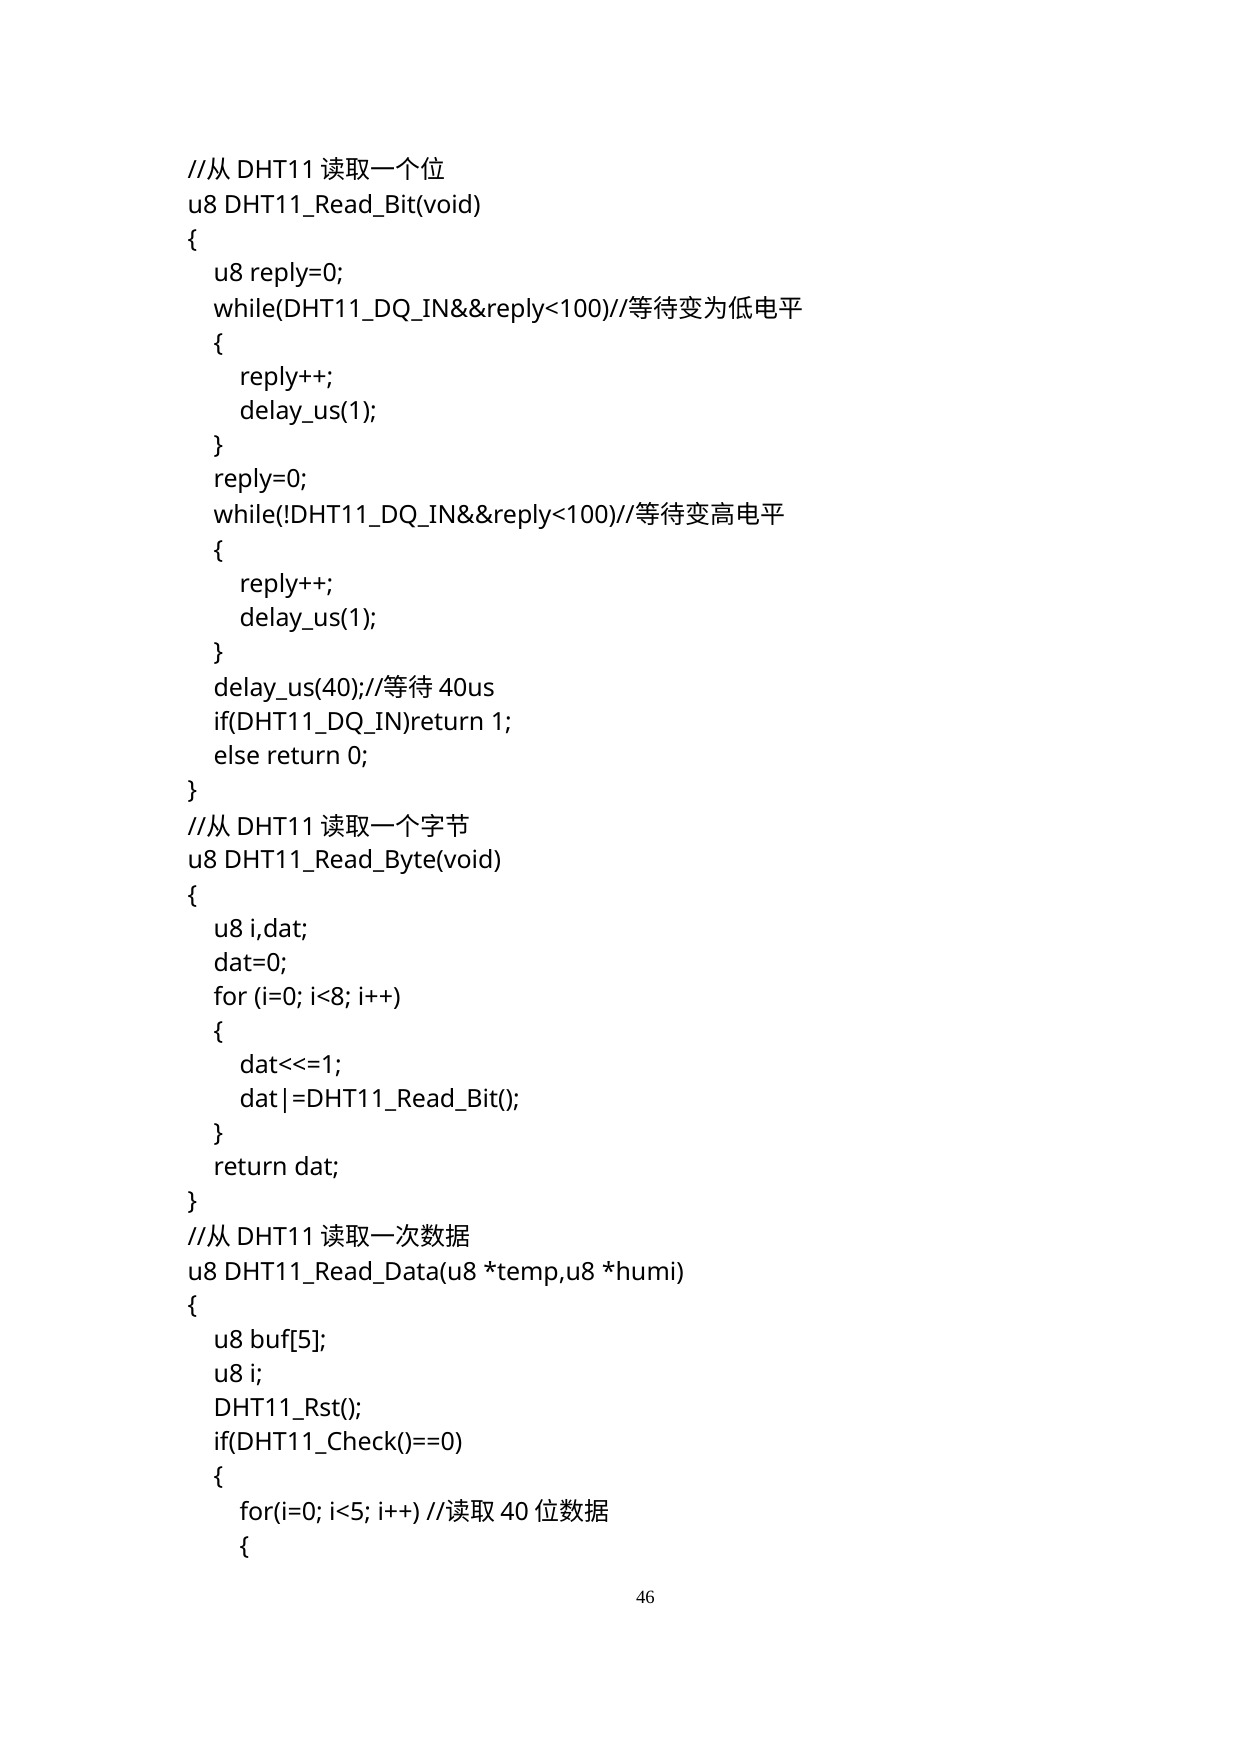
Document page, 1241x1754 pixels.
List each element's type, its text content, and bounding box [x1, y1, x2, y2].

text //从DHT11读取一个字节 [187, 806, 1053, 842]
text if(DHT11_DQ_IN)return 1; [187, 704, 1053, 738]
text { [187, 325, 1053, 359]
text else return 0; [187, 738, 1053, 772]
text reply++; [187, 565, 1053, 599]
text for(i=0; i<5; i++) //读取40位数据 [187, 1492, 1053, 1528]
text { [187, 1457, 1053, 1492]
text { [187, 1287, 1053, 1321]
text } [187, 427, 1053, 461]
text while(DHT11_DQ_IN&&reply<100)//等待变为低电平 [187, 288, 1053, 325]
text { [187, 531, 1053, 565]
text dat=0; [187, 944, 1053, 978]
text delay_us(1); [187, 599, 1053, 633]
text u8 DHT11_Read_Data(u8 *temp,u8 *humi) [187, 1253, 1053, 1287]
text } [187, 1183, 1053, 1217]
text } [187, 633, 1053, 667]
text reply=0; [187, 461, 1053, 495]
text reply++; [187, 359, 1053, 393]
text u8 buf[5]; [187, 1321, 1053, 1355]
text DHT11_Rst(); [187, 1389, 1053, 1423]
text u8 reply=0; [187, 254, 1053, 288]
text u8 DHT11_Read_Bit(void) [187, 186, 1053, 220]
text return dat; [187, 1149, 1053, 1183]
text //从DHT11读取一个位 [187, 150, 1053, 186]
text delay_us(1); [187, 393, 1053, 427]
text if(DHT11_Check()==0) [187, 1423, 1053, 1457]
text { [187, 220, 1053, 254]
text { [187, 876, 1053, 910]
text while(!DHT11_DQ_IN&&reply<100)//等待变高电平 [187, 495, 1053, 531]
text dat|=DHT11_Read_Bit(); [187, 1081, 1053, 1115]
text delay_us(40);//等待40us [187, 667, 1053, 704]
text u8 i; [187, 1355, 1053, 1389]
text for (i=0; i<8; i++) [187, 978, 1053, 1012]
text { [187, 1528, 1053, 1562]
text u8 i,dat; [187, 910, 1053, 944]
text dat<<=1; [187, 1047, 1053, 1081]
text u8 DHT11_Read_Byte(void) [187, 842, 1053, 876]
text } [187, 1115, 1053, 1149]
text } [187, 772, 1053, 806]
text //从DHT11读取一次数据 [187, 1217, 1053, 1253]
text { [187, 1012, 1053, 1047]
